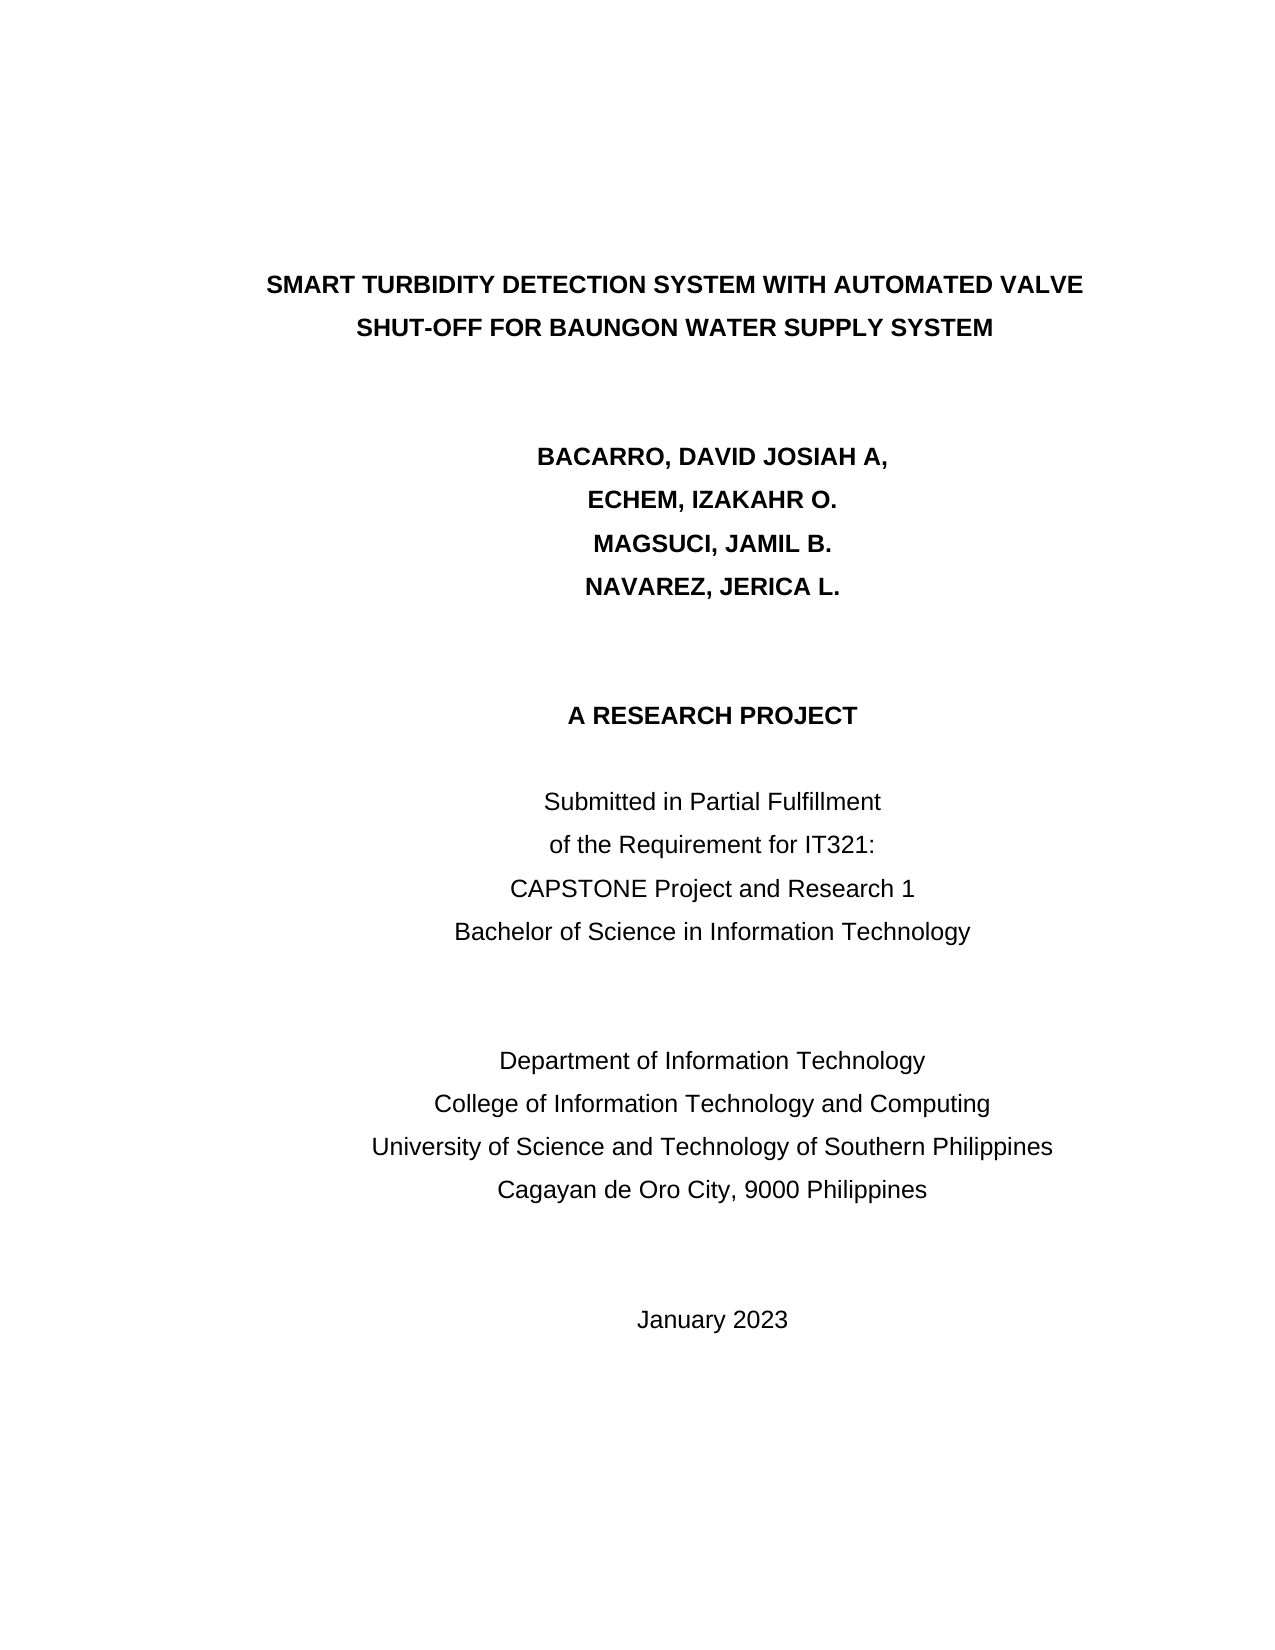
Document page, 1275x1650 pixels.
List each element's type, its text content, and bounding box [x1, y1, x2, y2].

text SMART TURBIDITY DETECTION SYSTEM WITH AUTOMATED VALVE SHUT-OFF FOR BAUNGON WATER SUPPLY SYSTEM [262, 270, 1088, 342]
text Cagayan de Oro City, 9000 Philippines [262, 1176, 1088, 1204]
text NAVAREZ, JERICA L. [262, 572, 1088, 601]
text January 2023 [262, 1305, 1088, 1334]
text Department of Information Technology [262, 1046, 1088, 1075]
text BACARRO, DAVID JOSIAH A, [262, 442, 1088, 471]
text Bachelor of Science in Information Technology [262, 917, 1088, 946]
text A RESEARCH PROJECT [262, 701, 1088, 730]
text MAGSUCI, JAMIL B. [262, 529, 1088, 557]
text CAPSTONE Project and Research 1 [262, 874, 1088, 902]
text College of Information Technology and Computing [262, 1089, 1088, 1118]
text Submitted in Partial Fulfillment [262, 787, 1088, 816]
text of the Requirement for IT321: [262, 831, 1088, 859]
text ECHEM, IZAKAHR O. [262, 486, 1088, 514]
text University of Science and Technology of Southern Philippines [262, 1132, 1088, 1161]
